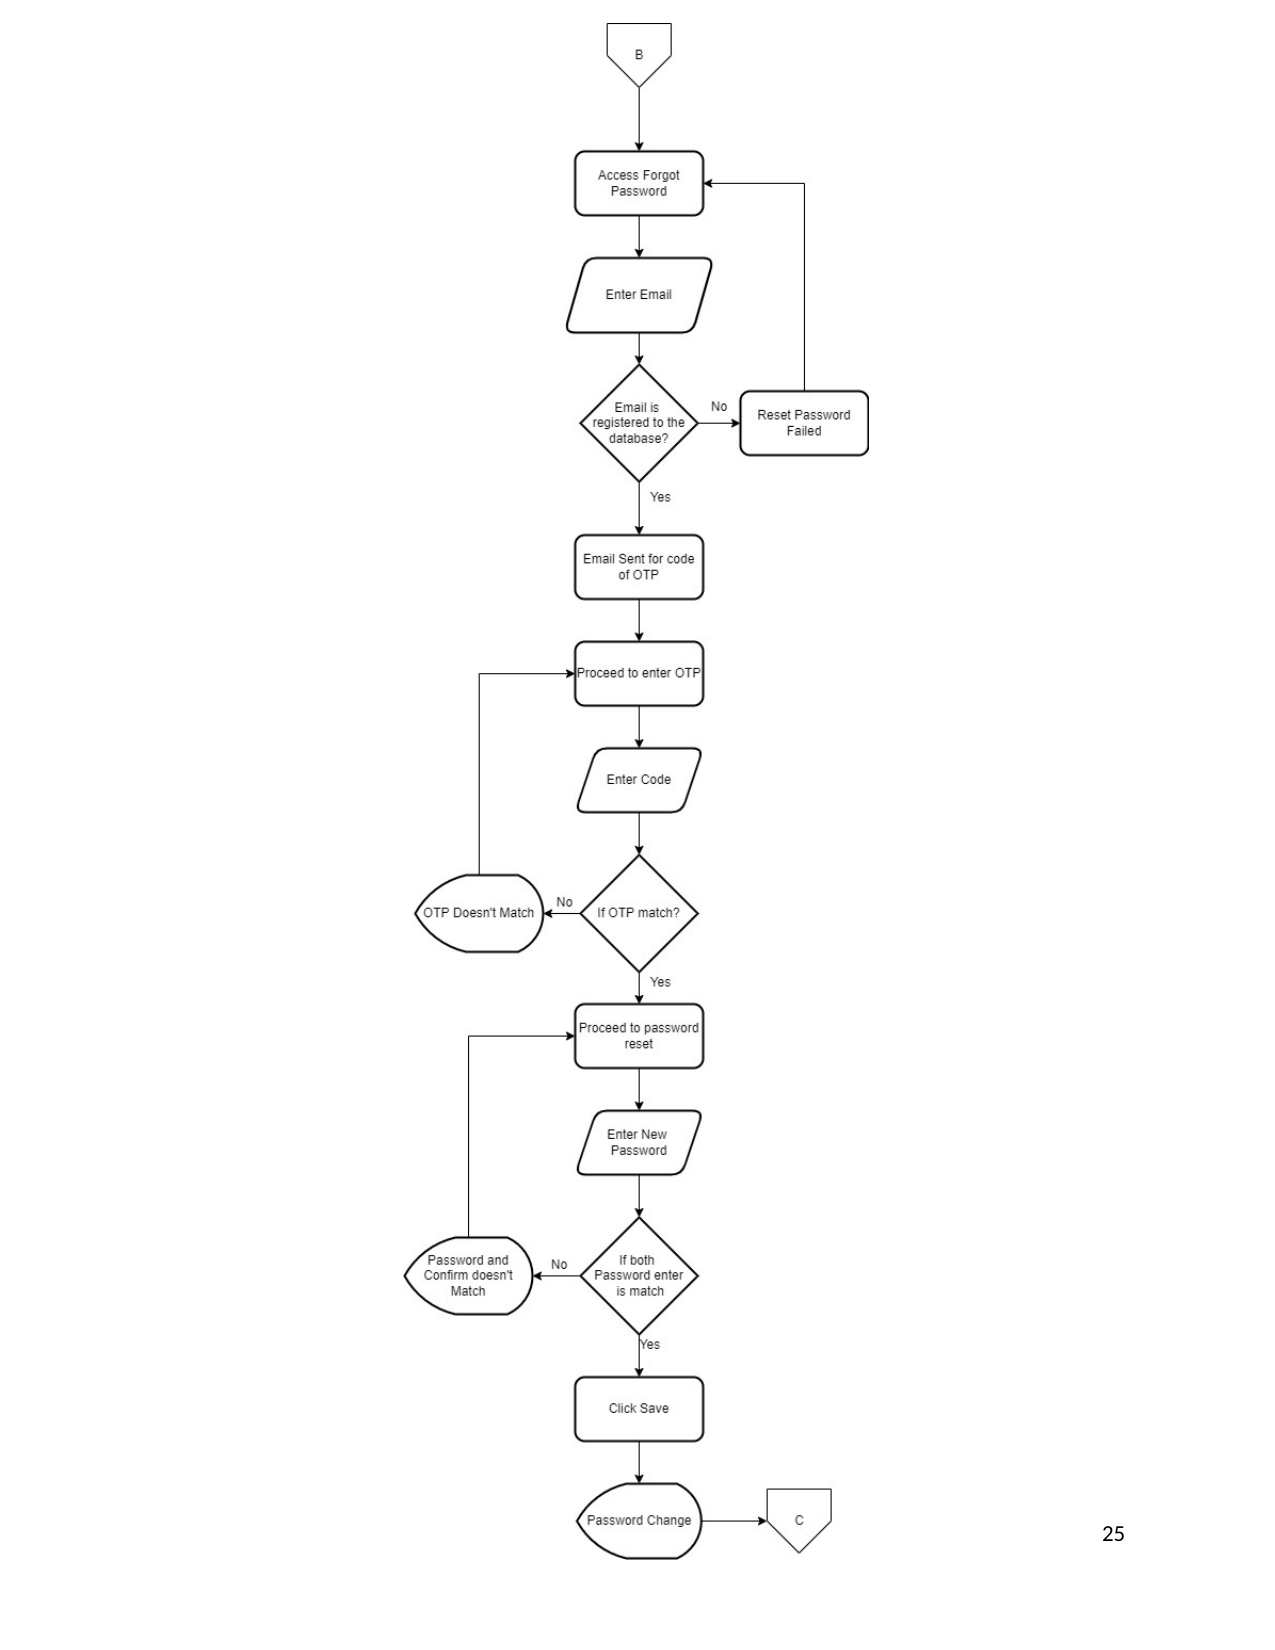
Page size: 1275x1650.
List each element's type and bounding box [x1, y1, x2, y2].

picture [403, 23, 869, 1560]
